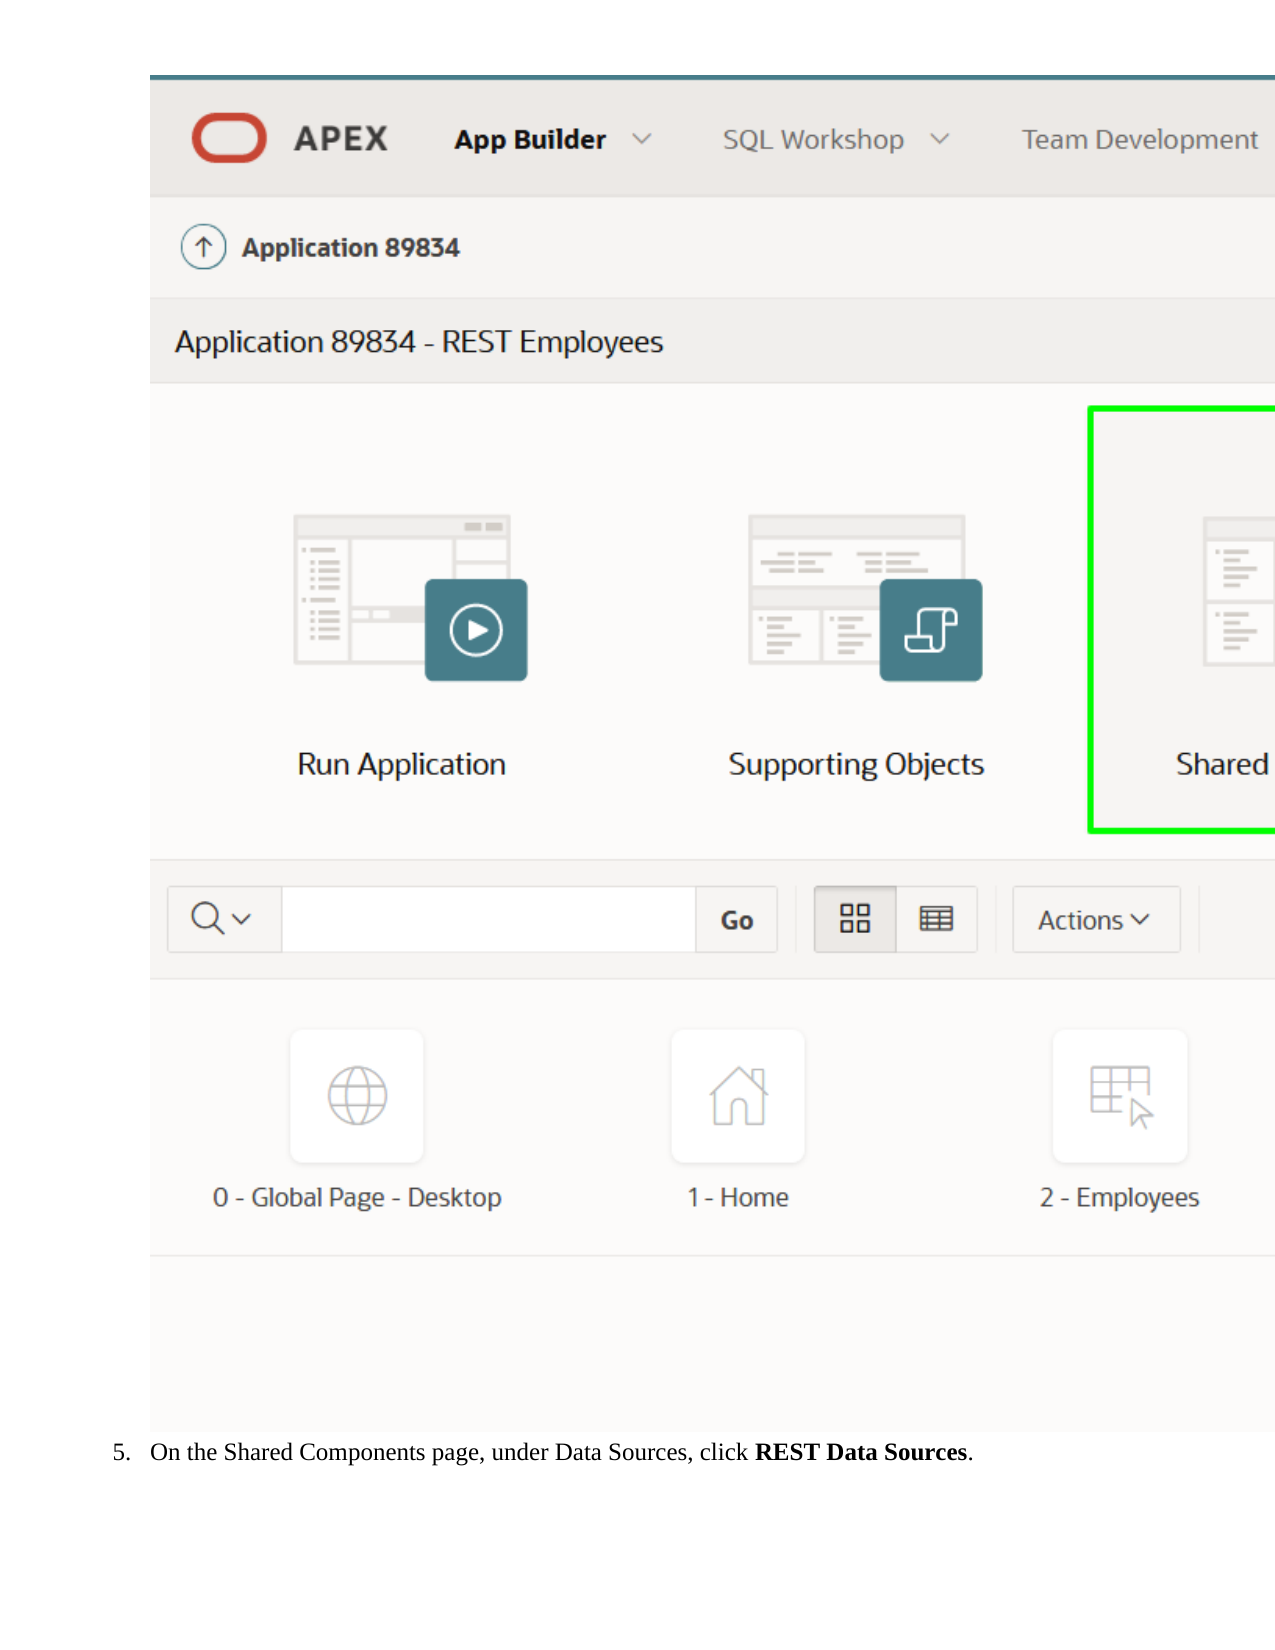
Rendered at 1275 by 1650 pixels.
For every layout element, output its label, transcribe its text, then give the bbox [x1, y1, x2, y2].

picture [150, 75, 1275, 1432]
list On the Shared Components page, under Data Sources, click REST Data Sources. [112, 1437, 1200, 1466]
